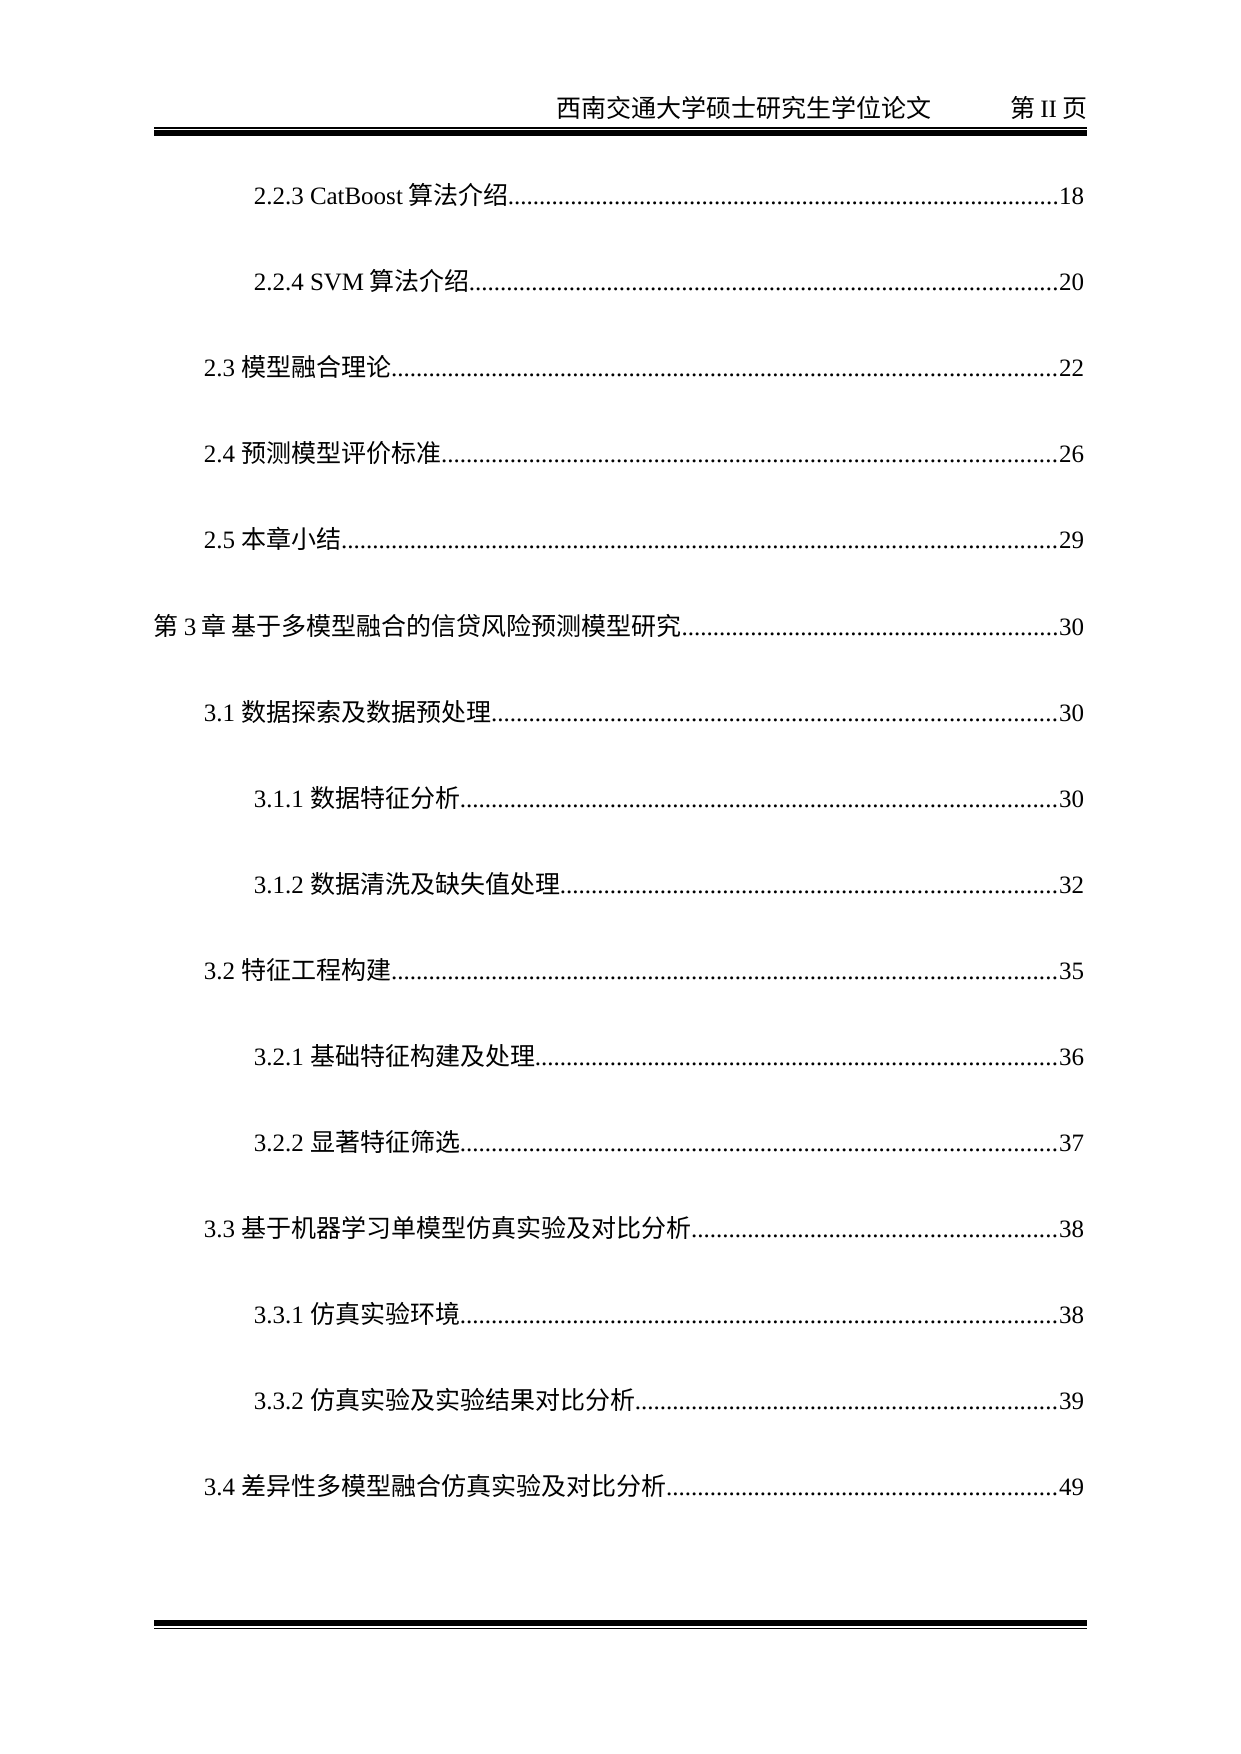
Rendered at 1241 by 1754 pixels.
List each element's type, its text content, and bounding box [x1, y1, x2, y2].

text 2.2.4 SVM算法介绍 20 [203, 246, 1087, 314]
text 第3章 基于多模型融合的信贷风险预测模型研究 30 [153, 590, 1087, 658]
text 3.1.1 数据特征分析 30 [203, 762, 1087, 830]
text 3.4 差异性多模型融合仿真实验及对比分析 49 [203, 1451, 1087, 1518]
text 3.2.1 基础特征构建及处理 36 [203, 1020, 1087, 1088]
text 3.3.1 仿真实验环境 38 [203, 1278, 1087, 1346]
text 2.4 预测模型评价标准 26 [203, 418, 1087, 486]
text 3.3.2 仿真实验及实验结果对比分析 39 [203, 1364, 1087, 1432]
text 2.2.3 CatBoost算法介绍 18 [203, 160, 1087, 228]
text 3.3 基于机器学习单模型仿真实验及对比分析 38 [203, 1192, 1087, 1260]
text 3.1 数据探索及数据预处理 30 [203, 676, 1087, 744]
text 3.1.2 数据清洗及缺失值处理 32 [203, 848, 1087, 916]
text 2.3 模型融合理论 22 [203, 332, 1087, 400]
text 2.5 本章小结 29 [203, 504, 1087, 572]
text 3.2 特征工程构建 35 [203, 934, 1087, 1002]
text 3.2.2 显著特征筛选 37 [203, 1106, 1087, 1174]
